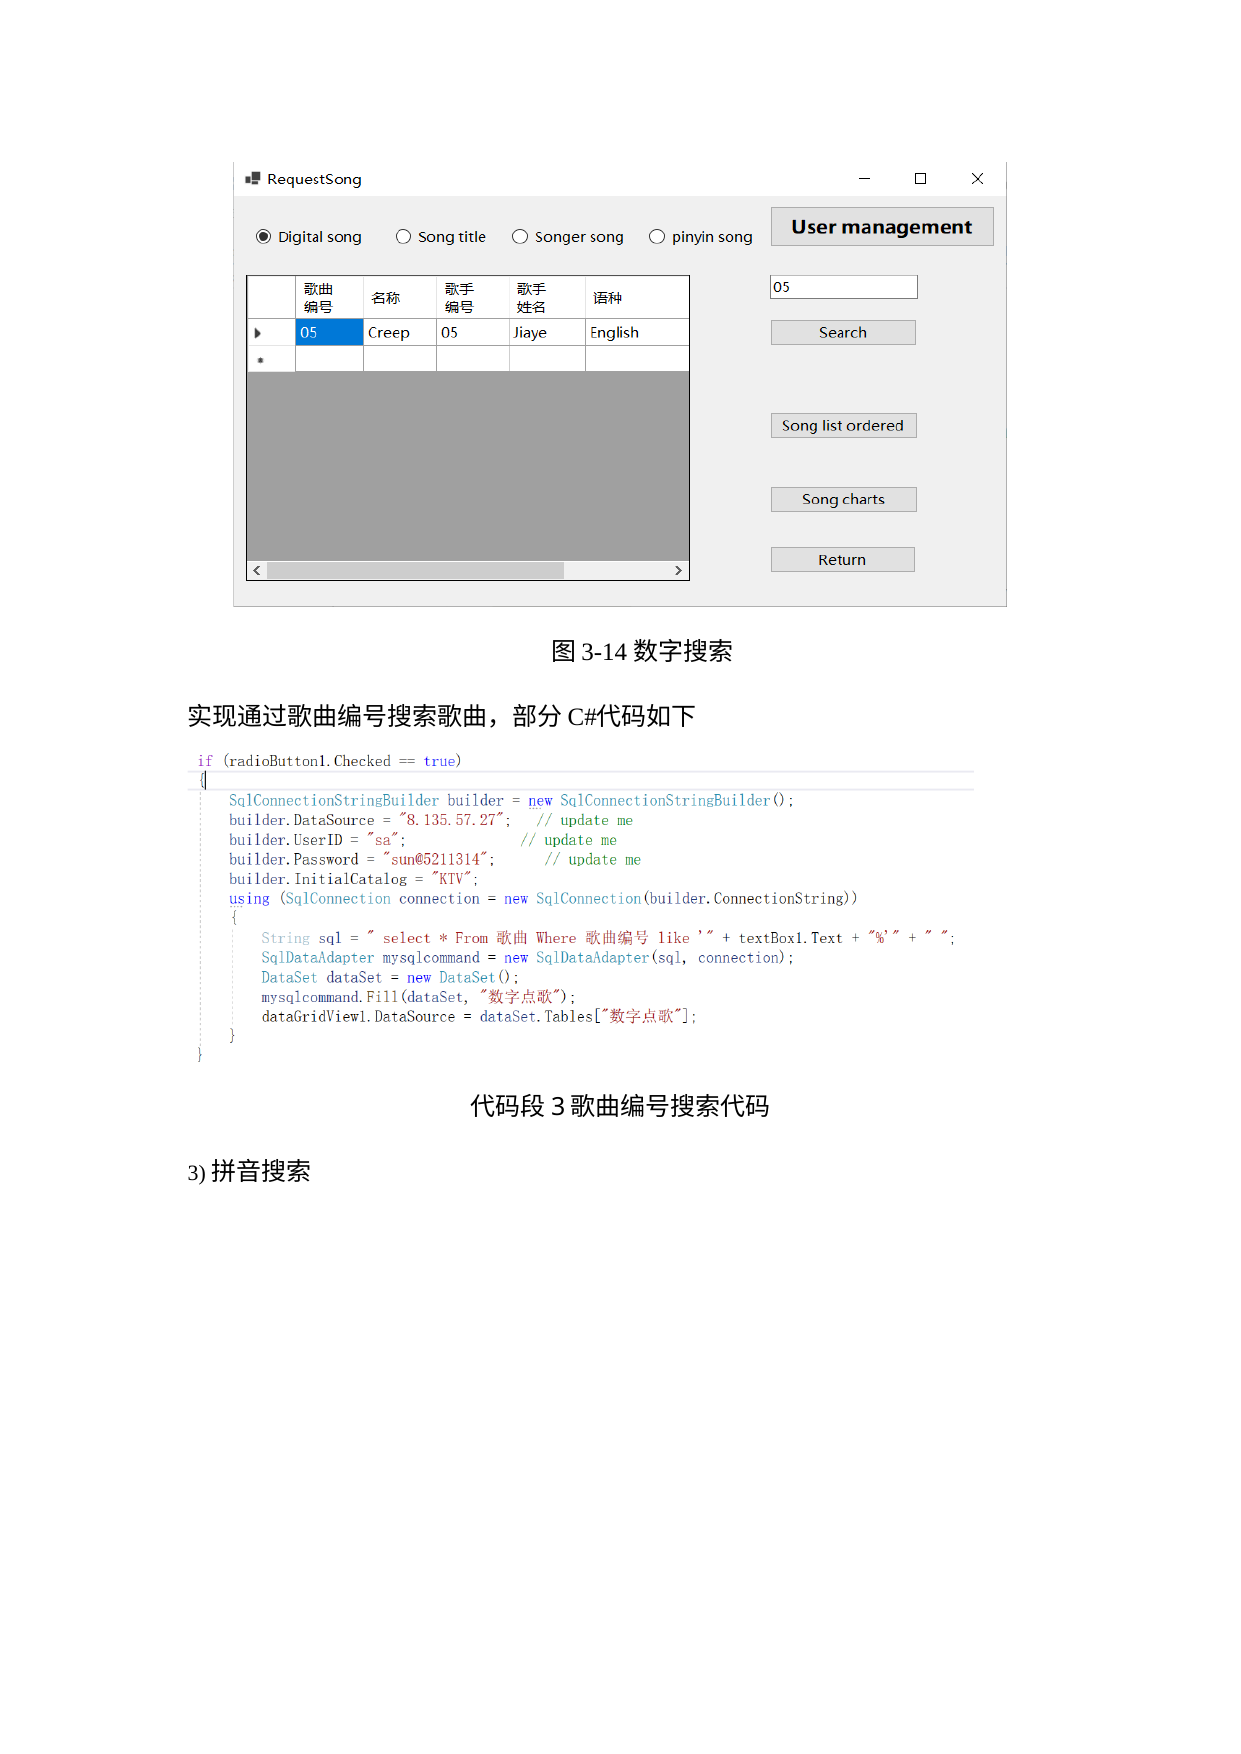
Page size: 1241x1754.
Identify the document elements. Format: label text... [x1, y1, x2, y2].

text 实现通过歌曲编号搜索歌曲，部分C#代码如下 [187, 682, 1053, 747]
text 代码段 3歌曲编号搜索代码 [187, 1072, 1053, 1137]
table_header [176, 162, 1064, 617]
picture [187, 747, 974, 1066]
picture [233, 162, 1007, 607]
table_cell 图3-14 数字搜索 [176, 617, 1064, 682]
list 拼音搜索 [187, 1137, 1053, 1202]
